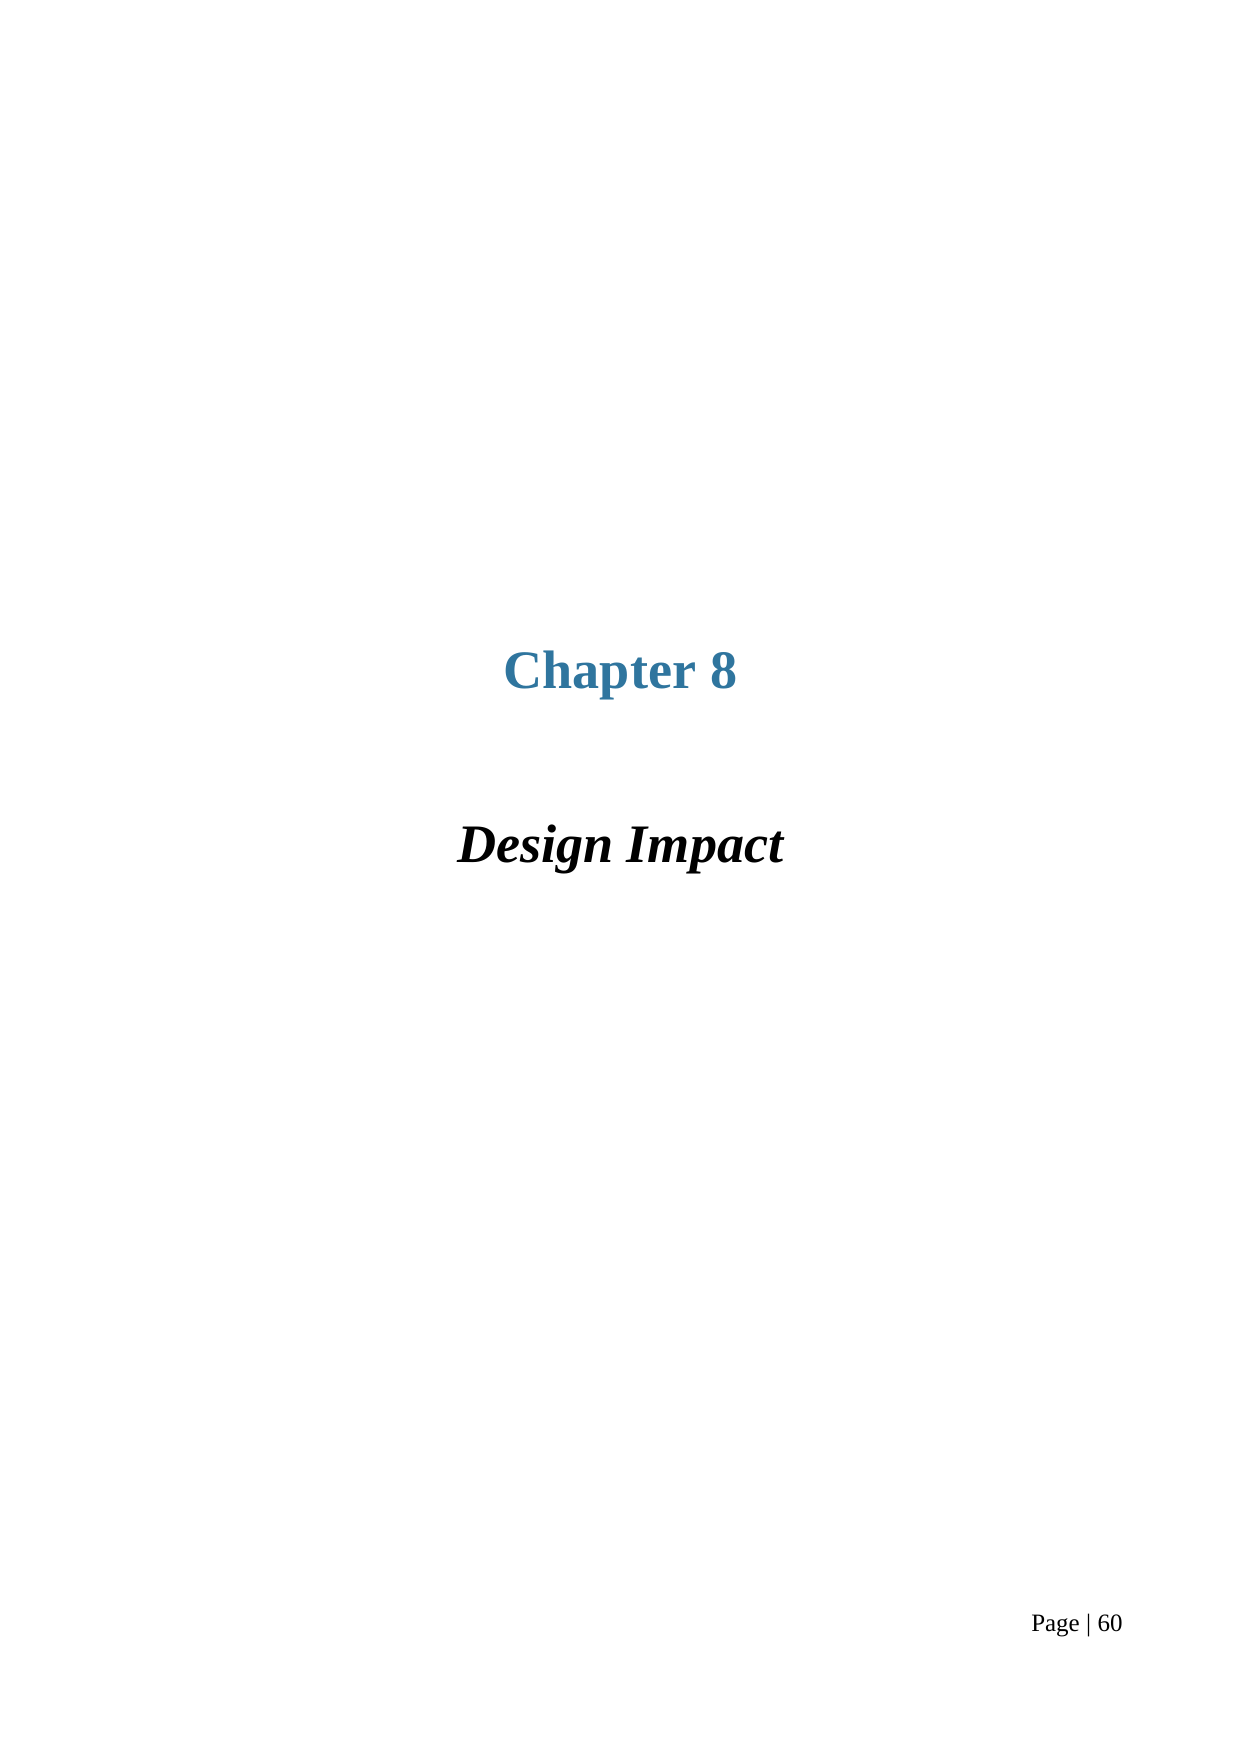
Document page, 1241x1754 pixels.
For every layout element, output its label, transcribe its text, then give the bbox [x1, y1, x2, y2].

subtitle Chapter 8 [118, 638, 1122, 700]
subtitle Design Impact [118, 812, 1122, 874]
